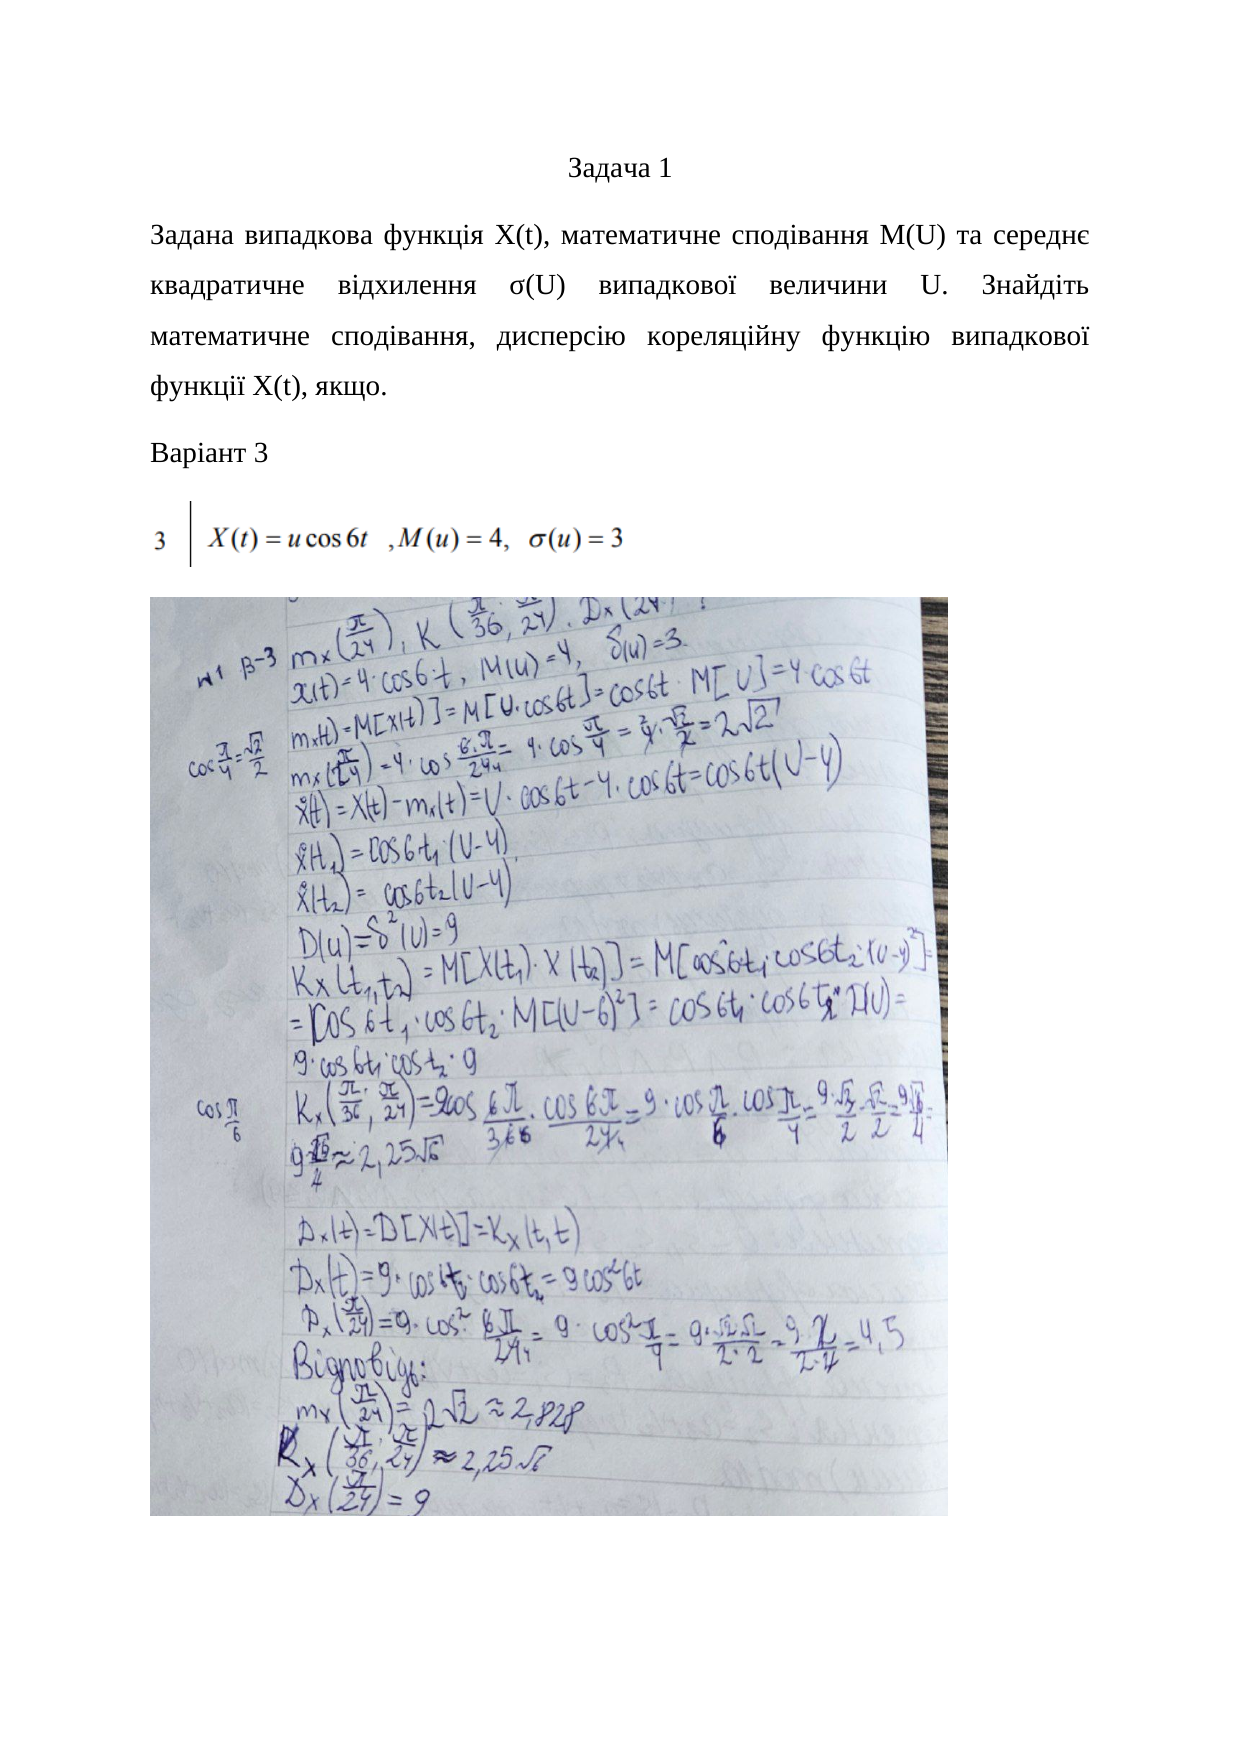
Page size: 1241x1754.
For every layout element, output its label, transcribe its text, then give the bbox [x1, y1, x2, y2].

text Варіант 3 [150, 435, 1090, 468]
text Задача 1 [150, 150, 1090, 183]
picture [150, 501, 642, 567]
text Задана випадкова функція X(t), математичне сподівання М(U) та середнє квадратичне відхилення σ(U) випадкової величини U. Знайдіть математичне сподівання, дисперсію кореляційну функцію випадкової функції X(t), якщо. [150, 217, 1090, 401]
picture [150, 597, 948, 1516]
